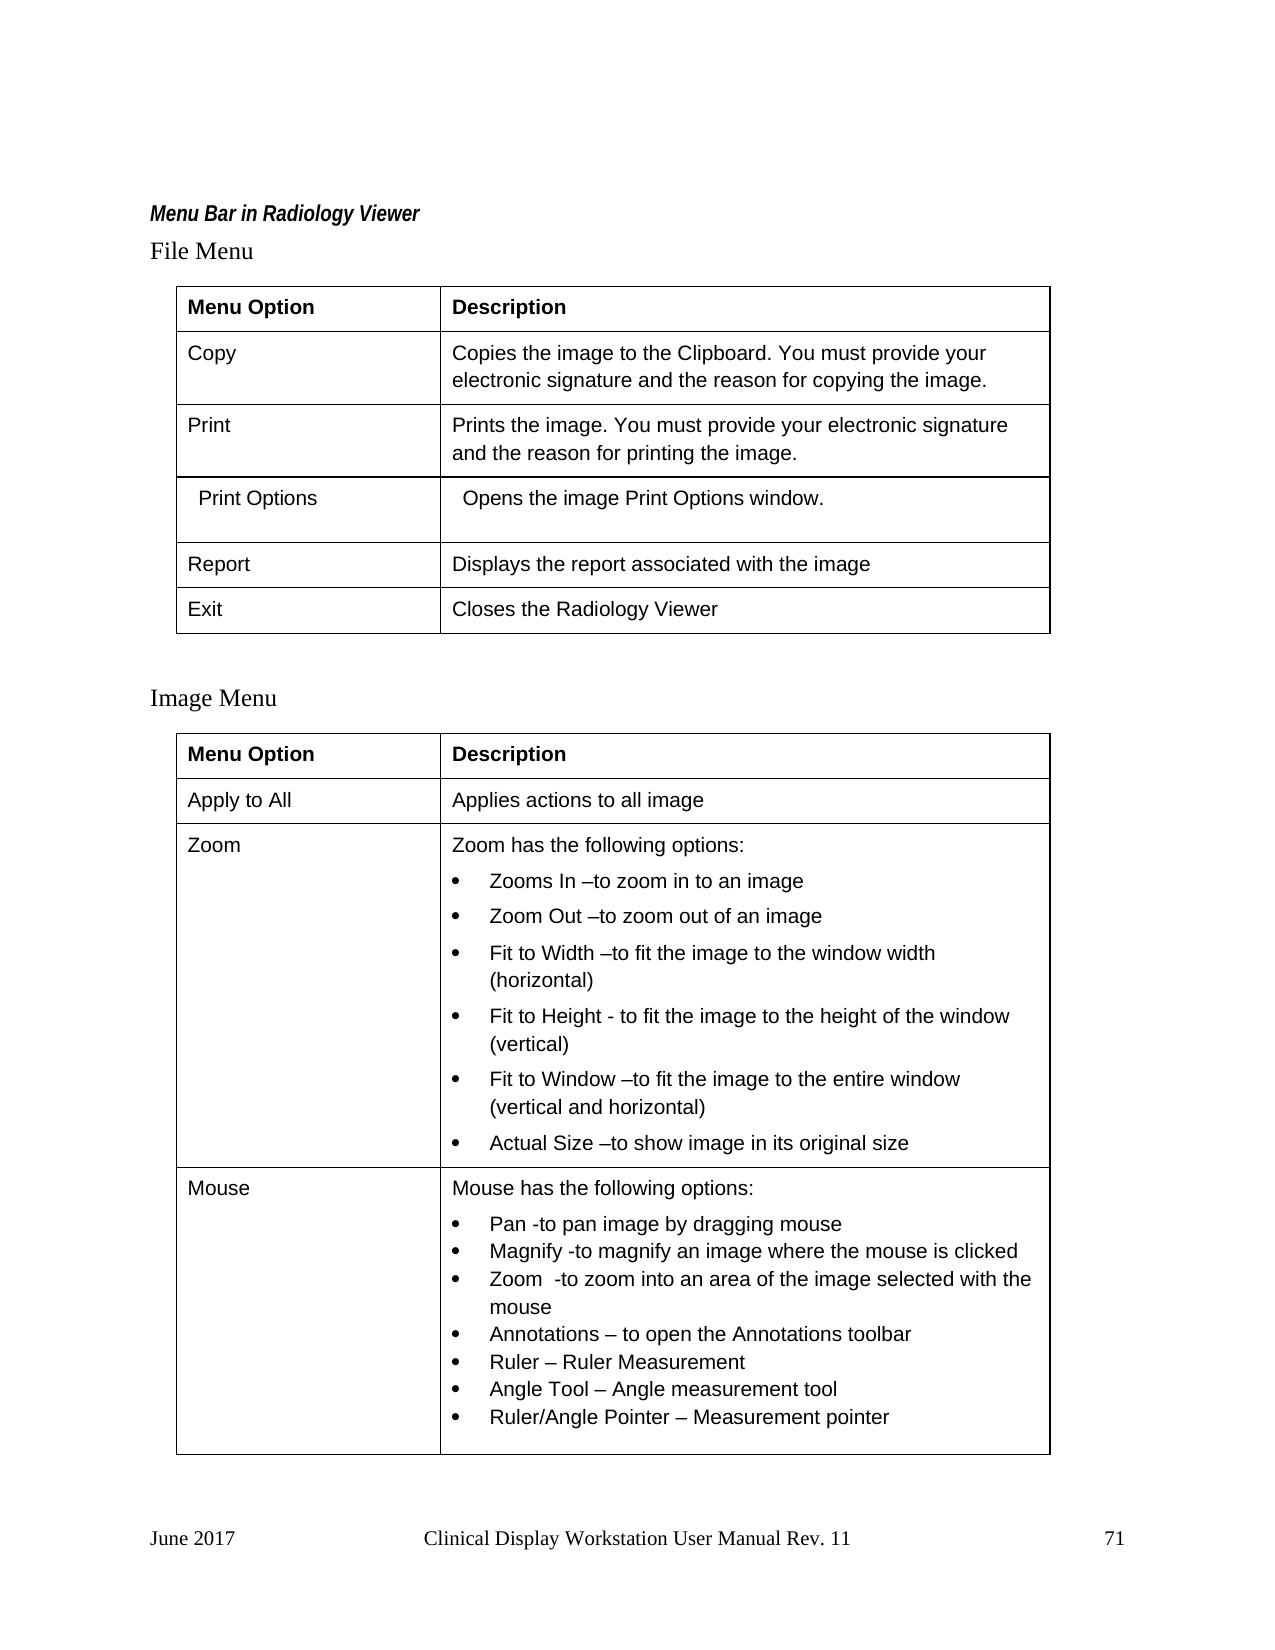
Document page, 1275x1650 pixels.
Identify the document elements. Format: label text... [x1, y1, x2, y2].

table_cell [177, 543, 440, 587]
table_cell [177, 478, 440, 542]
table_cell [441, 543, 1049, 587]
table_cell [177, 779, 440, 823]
text File Menu [150, 236, 1125, 265]
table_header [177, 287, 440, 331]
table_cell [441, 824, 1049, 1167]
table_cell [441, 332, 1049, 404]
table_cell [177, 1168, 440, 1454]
text Image Menu [150, 683, 1125, 712]
subtitle Menu Bar in Radiology Viewer [150, 200, 1125, 226]
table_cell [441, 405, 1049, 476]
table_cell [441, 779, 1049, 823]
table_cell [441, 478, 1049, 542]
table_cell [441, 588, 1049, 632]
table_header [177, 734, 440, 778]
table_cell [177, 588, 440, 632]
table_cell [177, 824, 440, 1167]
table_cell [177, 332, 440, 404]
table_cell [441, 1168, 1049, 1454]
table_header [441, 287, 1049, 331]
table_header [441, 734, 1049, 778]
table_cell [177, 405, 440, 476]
